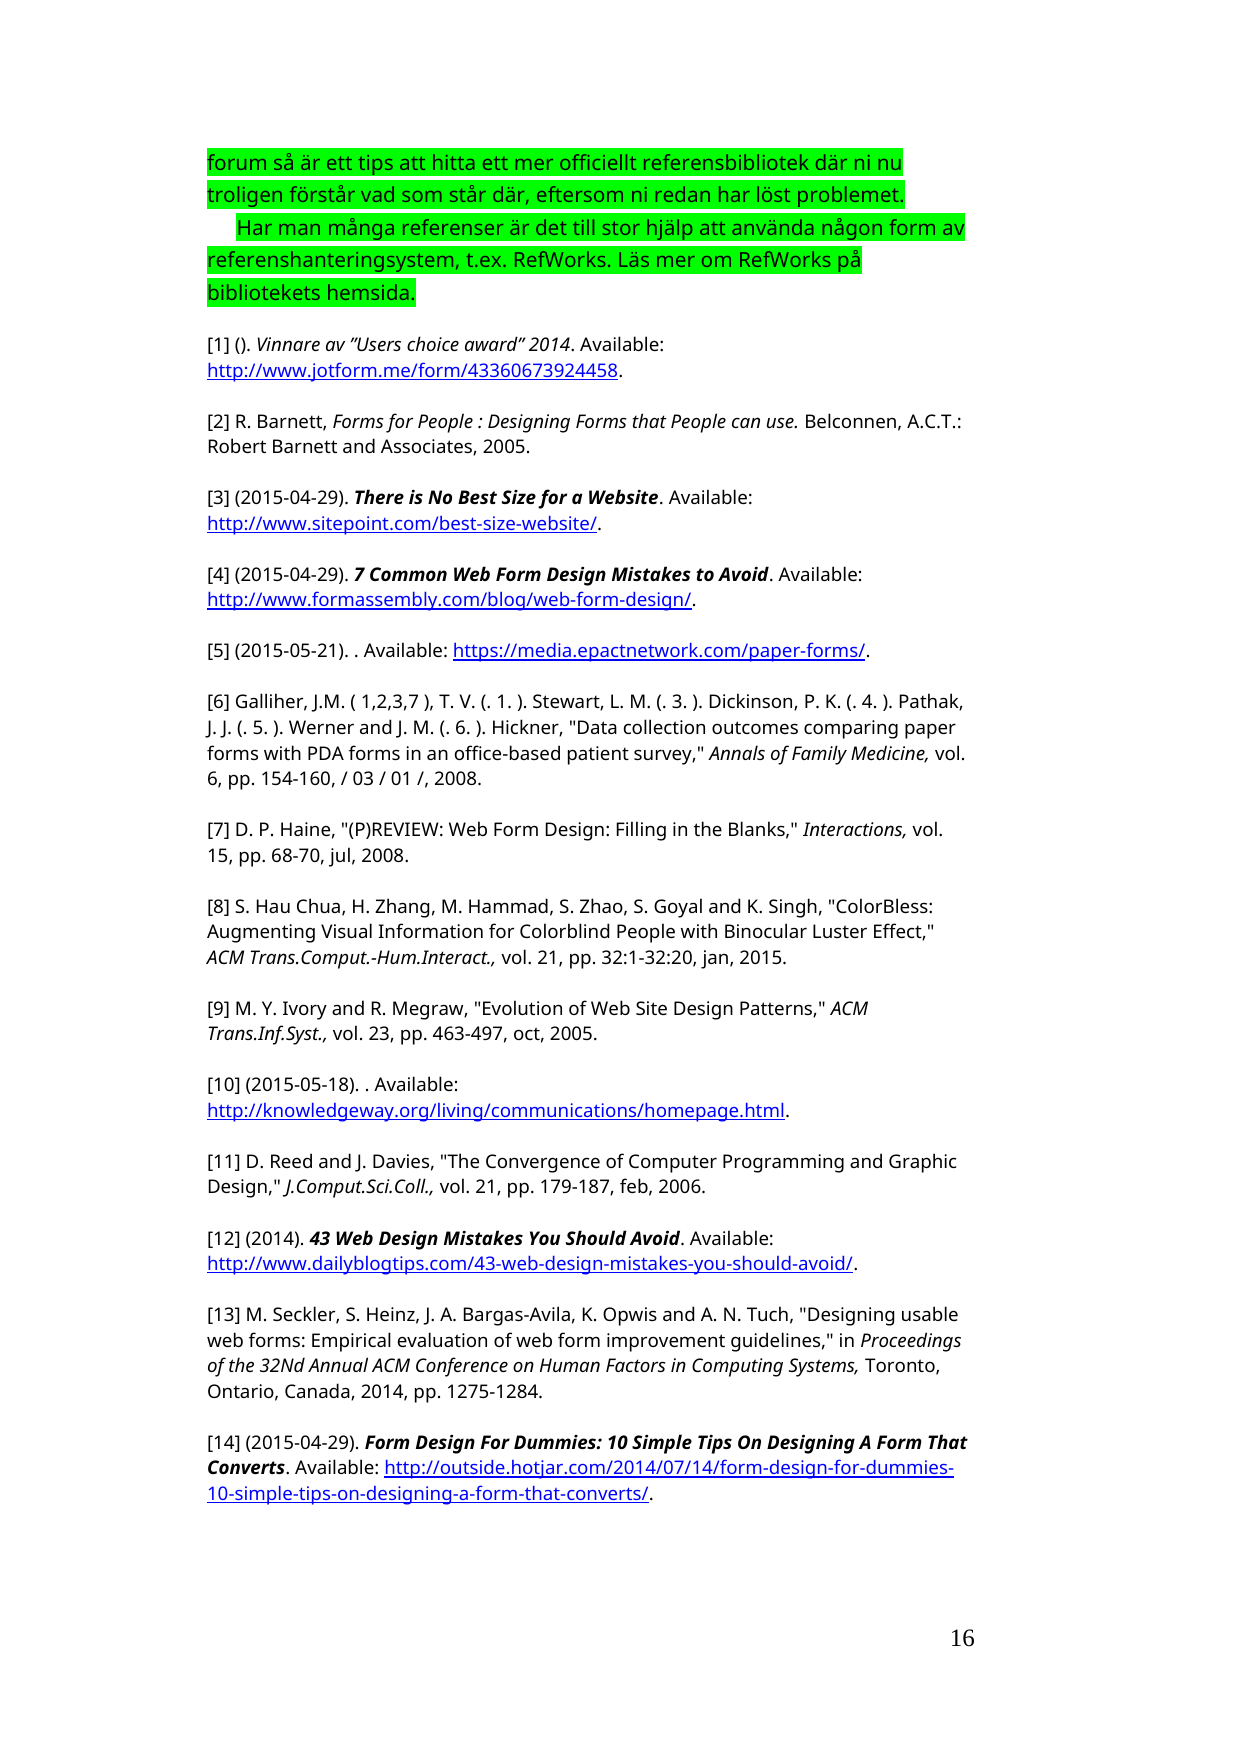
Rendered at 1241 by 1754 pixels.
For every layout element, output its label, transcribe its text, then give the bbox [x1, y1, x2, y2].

text Har man många referenser är det till stor hjälp att använda någon form av referenshanteringsystem, t.ex. RefWorks. Läs mer om RefWorks på bibliotekets hemsida. [207, 213, 974, 307]
